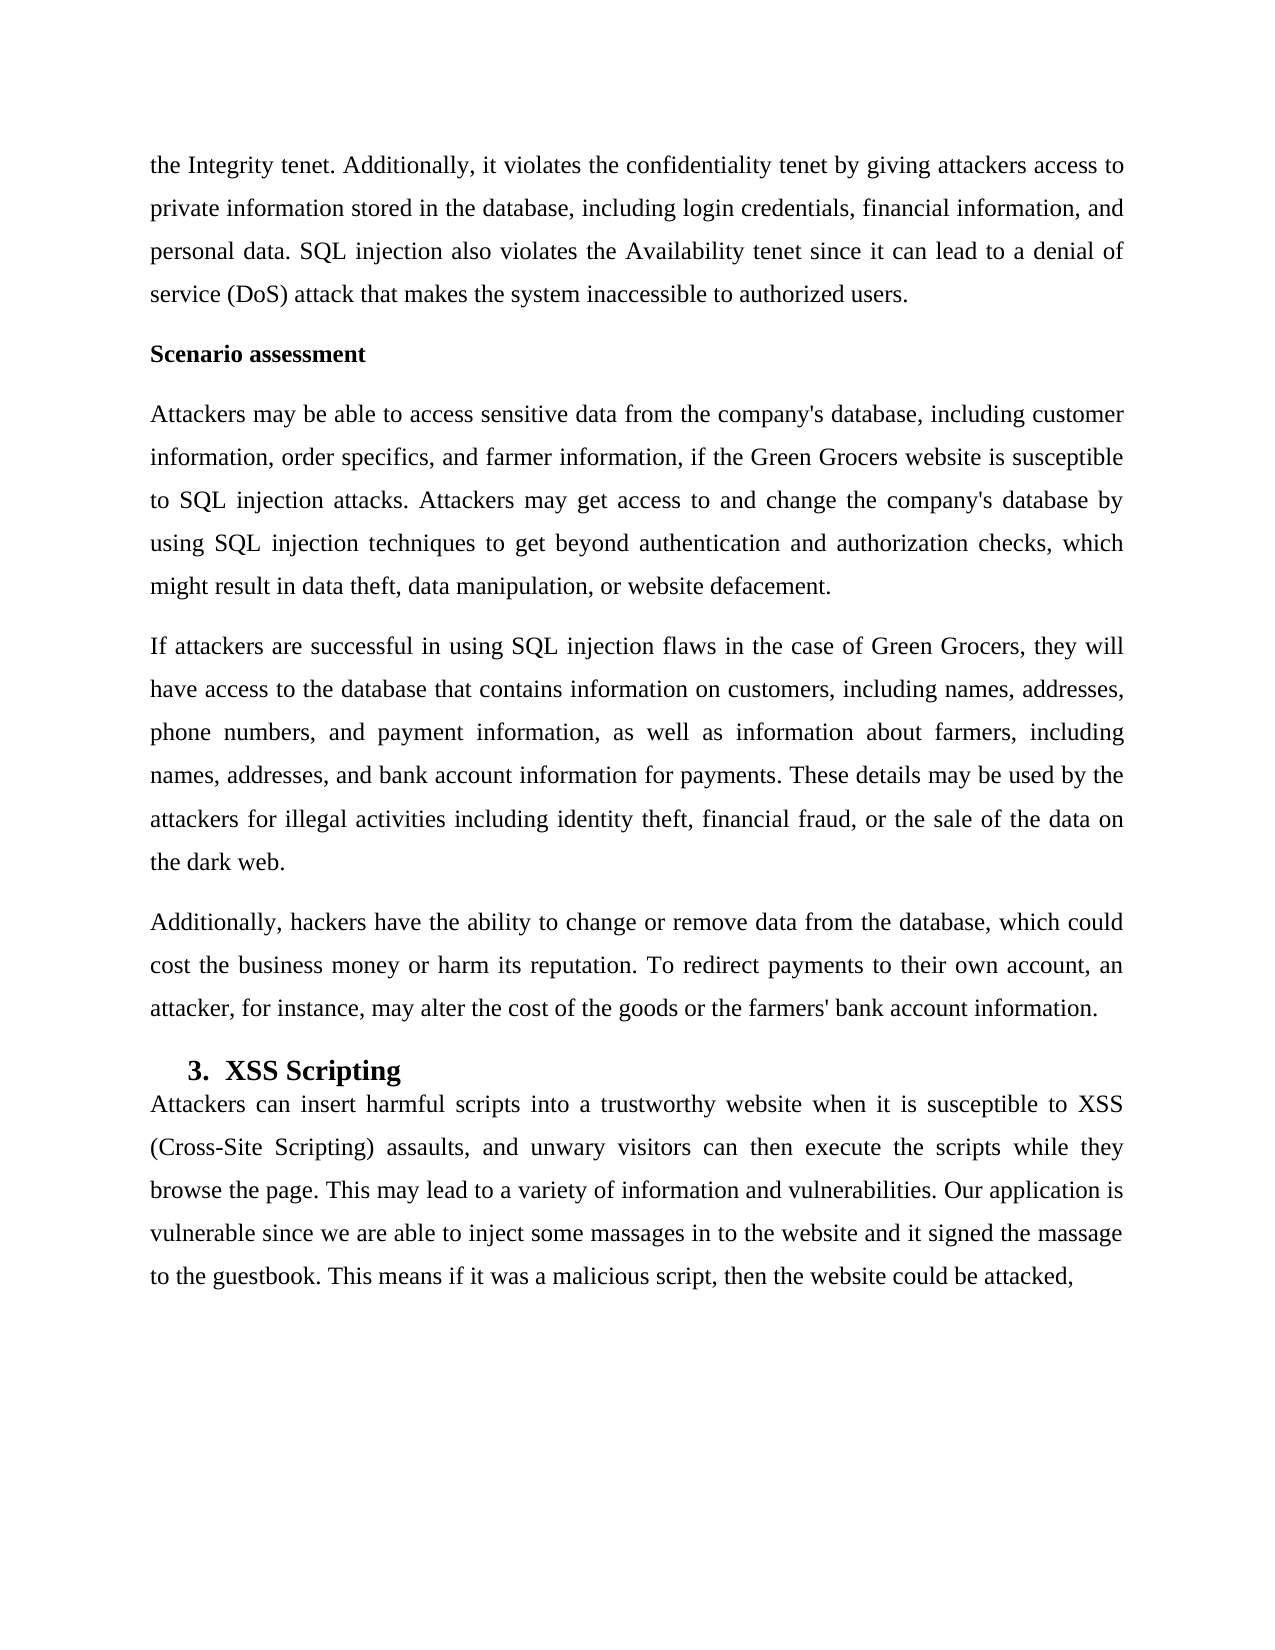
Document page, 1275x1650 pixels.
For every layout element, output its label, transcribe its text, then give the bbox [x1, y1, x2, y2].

text Attackers can insert harmful scripts into a trustworthy website when it is susceptible to XSS (Cross-Site Scripting) assaults, and unwary visitors can then execute the scripts while they browse the page. This may lead to a variety of information and vulnerabilities. Our application is vulnerable since we are able to inject some massages in to the website and it signed the massage to the guestbook. This means if it was a malicious script, then the website could be attacked, [150, 1089, 1125, 1290]
subtitle XSS Scripting [187, 1053, 1125, 1086]
text If attackers are successful in using SQL injection flaws in the case of Green Grocers, they will have access to the database that contains information on customers, including names, addresses, phone numbers, and payment information, as well as information about farmers, including names, addresses, and bank account information for payments. These details may be used by the attackers for illegal activities including identity theft, financial fraud, or the sale of the data on the dark web. [150, 631, 1125, 876]
text Scenario assessment [150, 339, 1125, 368]
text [150, 150, 1125, 308]
text Additionally, hackers have the ability to change or remove data from the database, which could cost the business money or harm its reputation. To redirect payments to their own account, an attacker, for instance, may alter the cost of the goods or the farmers' bank account information. [150, 907, 1125, 1022]
text Attackers may be able to access sensitive data from the company's database, including customer information, order specifics, and farmer information, if the Green Grocers website is susceptible to SQL injection attacks. Attackers may get access to and change the company's database by using SQL injection techniques to get beyond authentication and authorization checks, which might result in data theft, data manipulation, or website defacement. [150, 399, 1125, 600]
